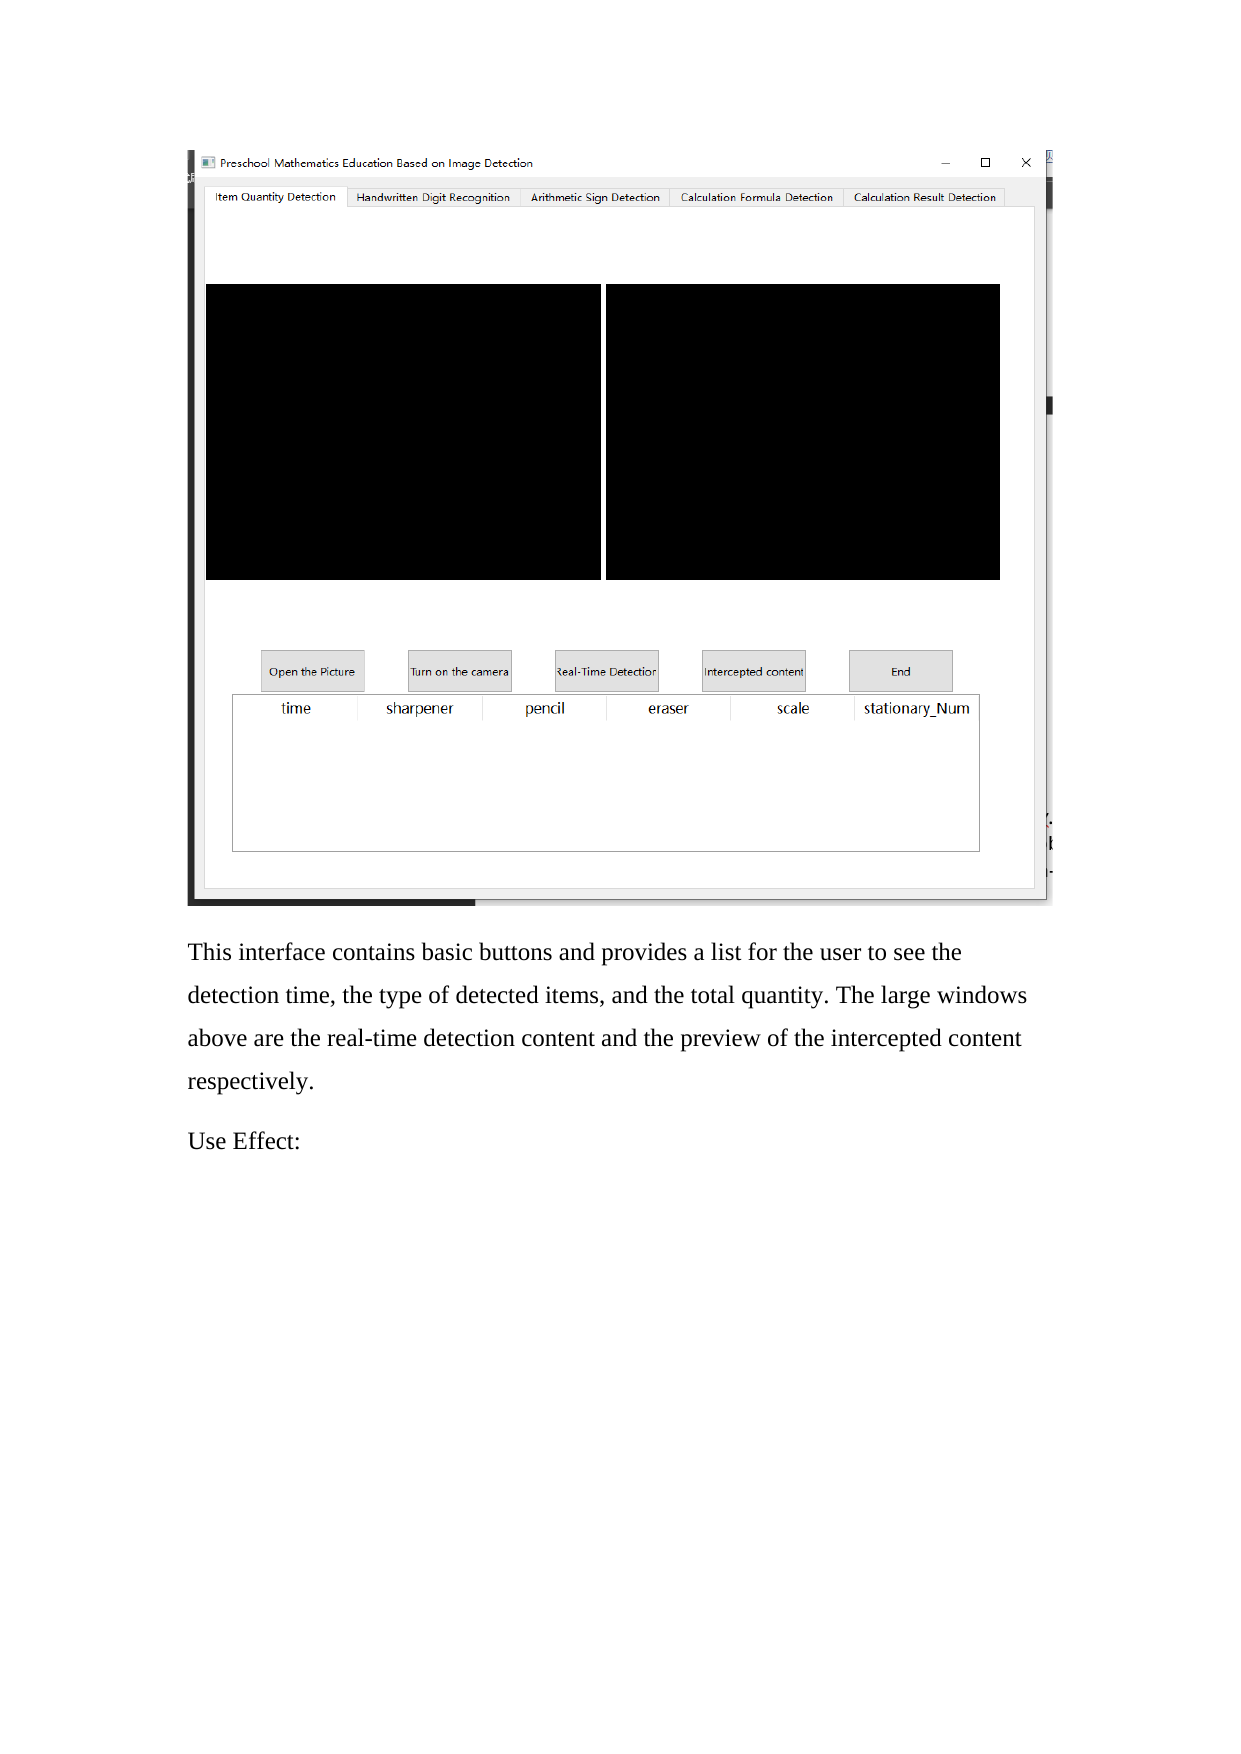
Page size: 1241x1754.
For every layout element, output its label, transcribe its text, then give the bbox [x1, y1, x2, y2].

text This interface contains basic buttons and provides a list for the user to see the detection time, the type of detected items, and the total quantity. The large windows above are the real-time detection content and the preview of the intercepted content respectively. [187, 937, 1053, 1095]
picture [187, 150, 1053, 906]
text Use Effect: [187, 1126, 1053, 1155]
